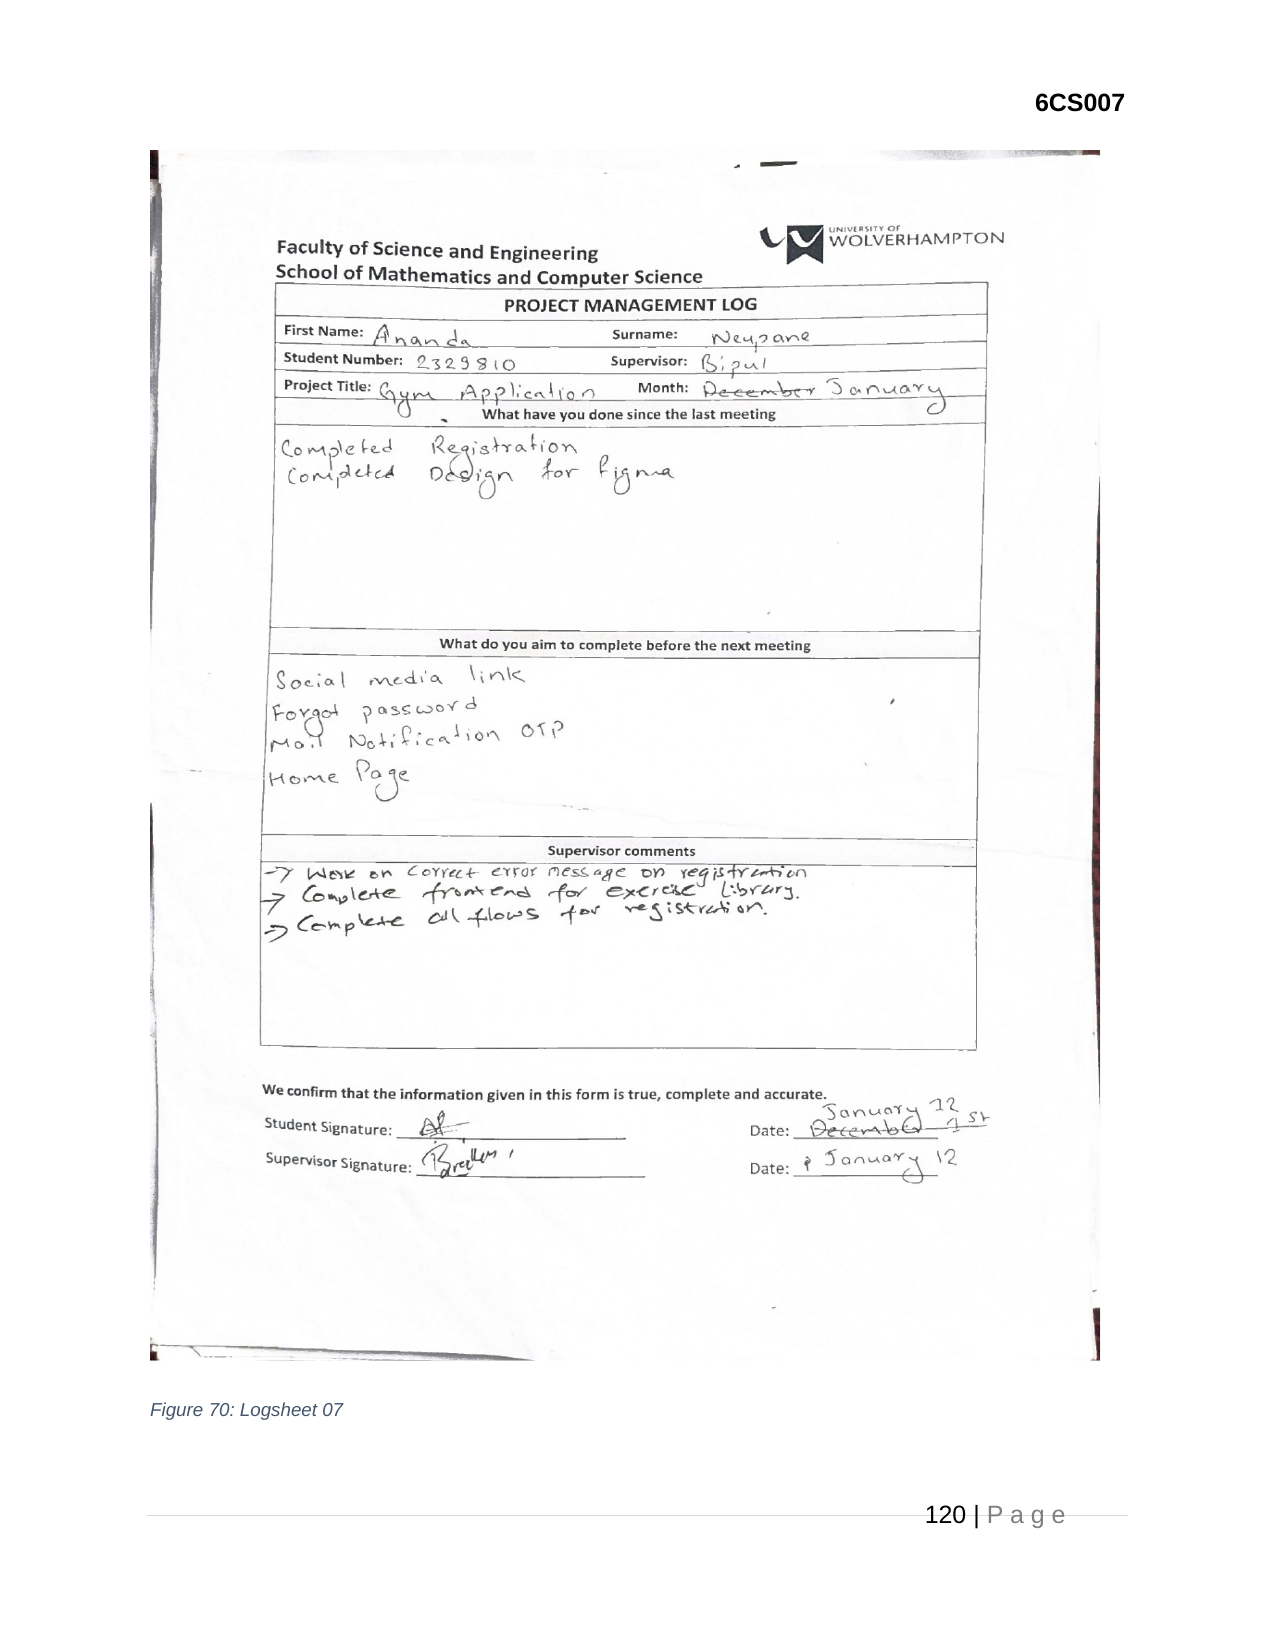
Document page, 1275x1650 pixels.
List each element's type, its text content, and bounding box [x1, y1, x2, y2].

text Figure 70: Logsheet 07 [150, 1399, 1125, 1420]
picture [150, 150, 1100, 1361]
